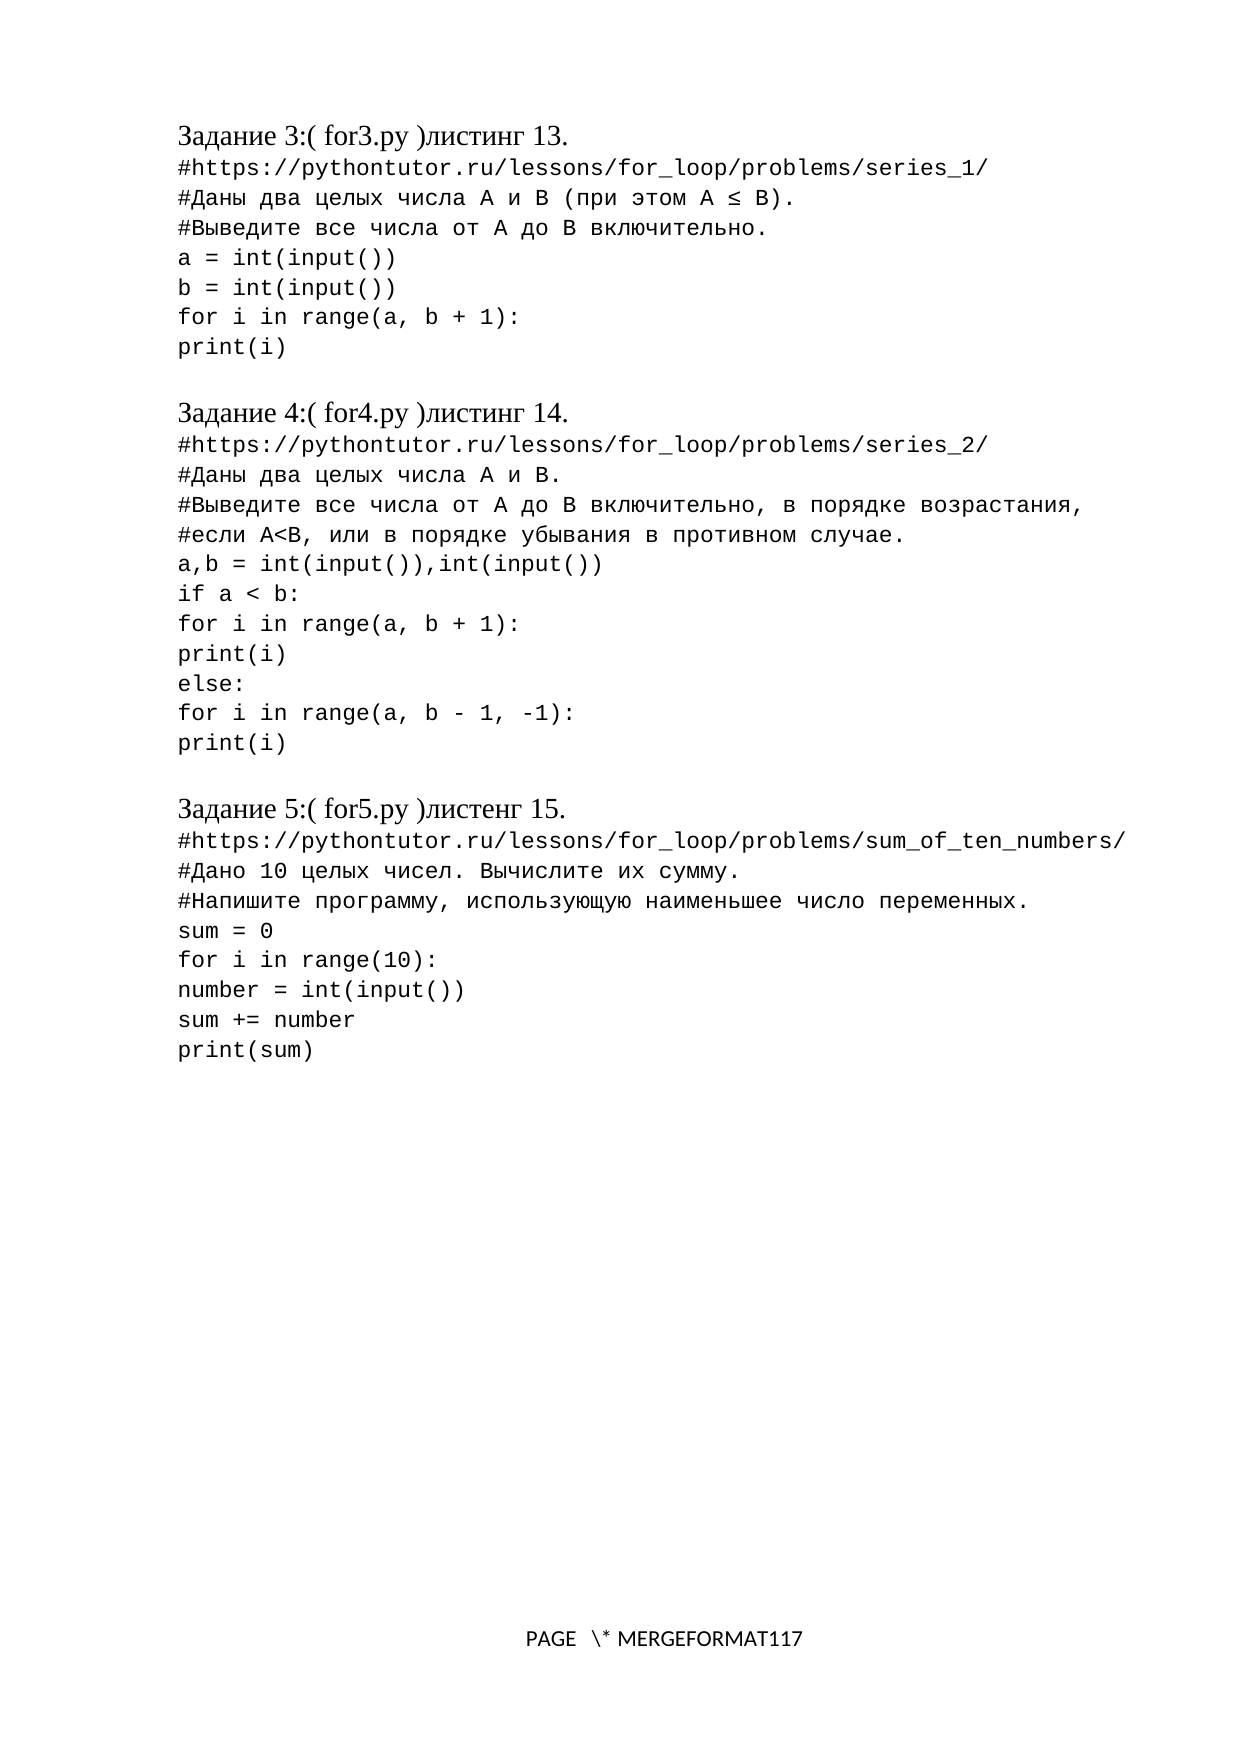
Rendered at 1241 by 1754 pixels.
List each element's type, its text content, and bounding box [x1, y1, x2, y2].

text #Выведите все числа от A до B включительно. [177, 216, 1152, 242]
text #Напишите программу, использующую наименьшее число переменных. [177, 889, 1152, 915]
text for i in range(a, b + 1): [177, 612, 1152, 638]
text Задание 5:( for5.py )листенг 15. [177, 791, 1152, 824]
text for i in range(10): [177, 949, 1152, 975]
text #https://pythontutor.ru/lessons/for_loop/problems/series_2/ [177, 433, 1152, 459]
text #если A<B, или в порядке убывания в противном случае. [177, 523, 1152, 549]
text #Выведите все числа от A до B включительно, в порядке возрастания, [177, 493, 1152, 519]
text print(i) [177, 642, 1152, 668]
text for i in range(a, b + 1): [177, 306, 1152, 332]
text print(sum) [177, 1038, 1152, 1064]
text a,b = int(input()),int(input()) [177, 553, 1152, 579]
text #Даны два целых числа A и В. [177, 463, 1152, 489]
text #Дано 10 целых чисел. Вычислите их сумму. [177, 859, 1152, 885]
text Задание 4:( for4.py )листинг 14. [177, 395, 1152, 428]
text #https://pythontutor.ru/lessons/for_loop/problems/series_1/ [177, 157, 1152, 183]
text #Даны два целых числа A и B (при этом A ≤ B). [177, 186, 1152, 212]
text print(i) [177, 335, 1152, 361]
text #https://pythontutor.ru/lessons/for_loop/problems/sum_of_ten_numbers/ [177, 829, 1152, 856]
text b = int(input()) [177, 276, 1152, 302]
text for i in range(a, b - 1, -1): [177, 702, 1152, 728]
text if a < b: [177, 582, 1152, 608]
text sum += number [177, 1008, 1152, 1034]
text number = int(input()) [177, 978, 1152, 1004]
text else: [177, 672, 1152, 698]
text Задание 3:( for3.py )листинг 13. [177, 118, 1152, 152]
text print(i) [177, 731, 1152, 757]
text sum = 0 [177, 919, 1152, 945]
text a = int(input()) [177, 246, 1152, 272]
